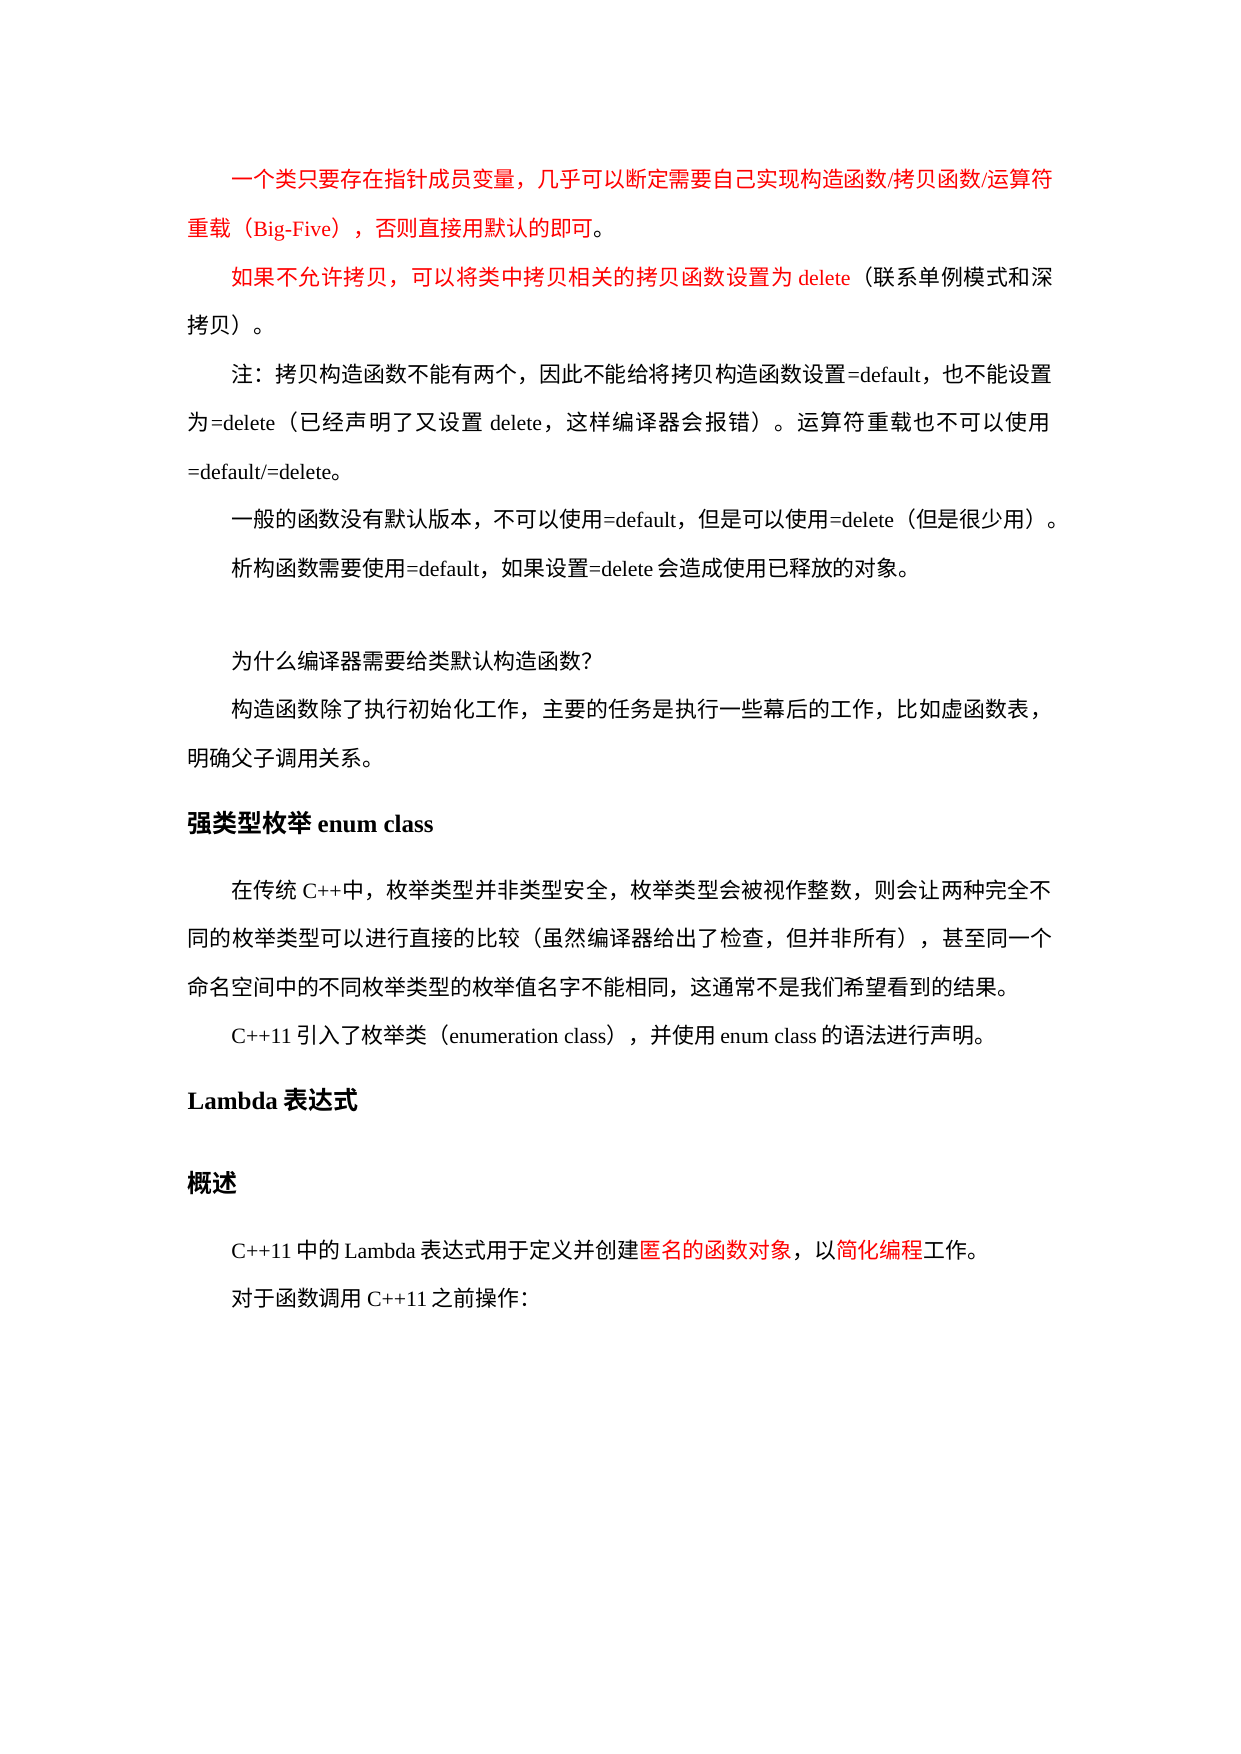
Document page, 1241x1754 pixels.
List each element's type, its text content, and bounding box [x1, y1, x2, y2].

subtitle 概述 [187, 1149, 1053, 1214]
text 构造函数除了执行初始化工作，主要的任务是执行一些幕后的工作，比如虚函数表，明确父子调用关系。 [187, 692, 1053, 773]
subtitle Lambda表达式 [187, 1066, 1053, 1131]
text C++11中的Lambda表达式用于定义并创建匿名的函数对象，以简化编程工作。 [187, 1233, 1053, 1265]
text C++11引入了枚举类（enumeration class），并使用enum class的语法进行声明。 [187, 1018, 1053, 1051]
subtitle 强类型枚举enum class [187, 789, 1053, 854]
text 对于函数调用C++11之前操作： [187, 1281, 1053, 1313]
text 为什么编译器需要给类默认构造函数？ [187, 644, 1053, 676]
text 一般的函数没有默认版本，不可以使用=default，但是可以使用=delete（但是很少用）。 [187, 502, 1053, 534]
text 如果不允许拷贝，可以将类中拷贝相关的拷贝函数设置为delete（联系单例模式和深拷贝）。 [187, 259, 1053, 340]
text 注：拷贝构造函数不能有两个，因此不能给将拷贝构造函数设置=default，也不能设置为=delete（已经声明了又设置delete，这样编译器会报错）。运算符重载也不可以使用=default/=delete。 [187, 356, 1053, 486]
text 一个类只要存在指针成员变量，几乎可以断定需要自己实现构造函数/拷贝函数/运算符重载（Big-Five），否则直接用默认的即可。 [187, 162, 1053, 243]
text 析构函数需要使用=default，如果设置=delete会造成使用已释放的对象。 [187, 550, 1053, 583]
text 在传统C++中，枚举类型并非类型安全，枚举类型会被视作整数，则会让两种完全不同的枚举类型可以进行直接的比较（虽然编译器给出了检查，但并非所有），甚至同一个命名空间中的不同枚举类型的枚举值名字不能相同，这通常不是我们希望看到的结果。 [187, 872, 1053, 1002]
